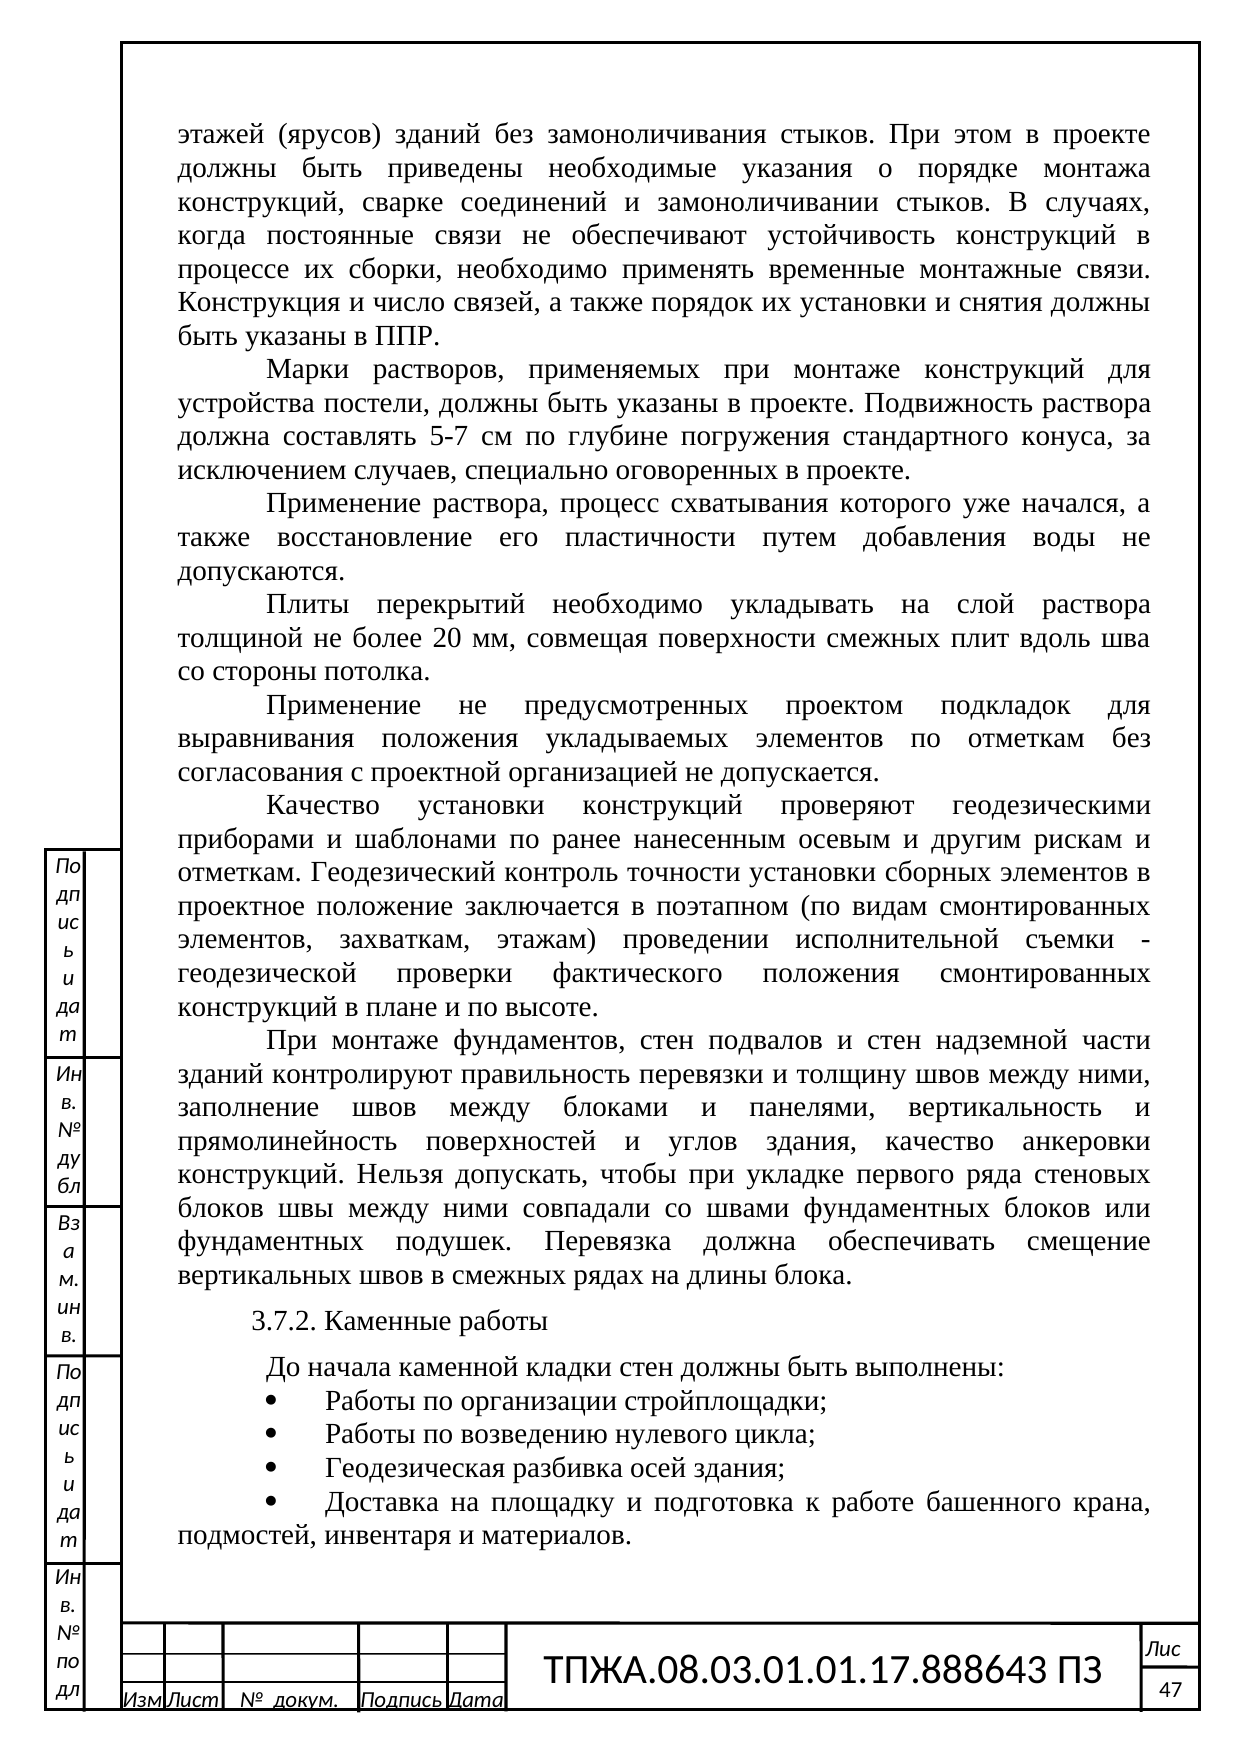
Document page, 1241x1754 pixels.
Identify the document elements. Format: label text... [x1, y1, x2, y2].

list Применение не предусмотренных проектом подкладок для выравнивания положения укладываемых элементов по отметкам без согласования с проектной организацией не допускается. [177, 687, 1152, 787]
text Качество установки конструкций проверяют геодезическими приборами и шаблонами по ранее нанесенным осевым и другим рискам и отметкам. Геодезический контроль точности установки сборных элементов в проектное положение заключается в поэтапном (по видам смонтированных элементов, захваткам, этажам) проведении исполнительной съемки - геодезической проверки фактического положения смонтированных конструкций в плане и по высоте. [177, 787, 1152, 1022]
list До начала каменной кладки стен должны быть выполнены: [177, 1349, 1152, 1383]
list Геодезическая разбивка осей здания; [177, 1450, 1152, 1484]
list Плиты перекрытий необходимо укладывать на слой раствора толщиной не более 20 мм, совмещая поверхности смежных плит вдоль шва со стороны потолка. [177, 586, 1152, 687]
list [177, 117, 1152, 351]
list Работы по возведению нулевого цикла; [177, 1416, 1152, 1450]
list Доставка на площадку и подготовка к работе башенного крана, подмостей, инвентаря и материалов. [177, 1484, 1152, 1551]
text При монтаже фундаментов, стен подвалов и стен надземной части зданий контролируют правильность перевязки и толщину швов между ними, заполнение швов между блоками и панелями, вертикальность и прямолинейность поверхностей и углов здания, качество анкеровки конструкций. Нельзя допускать, чтобы при укладке первого ряда стеновых блоков швы между ними совпадали со швами фундаментных блоков или фундаментных подушек. Перевязка должна обеспечивать смещение вертикальных швов в смежных рядах на длины блока. [177, 1022, 1152, 1291]
text 3.7.2. Каменные работы [251, 1303, 1152, 1337]
list Марки растворов, применяемых при монтаже конструкций для устройства постели, должны быть указаны в проекте. Подвижность раствора должна составлять 5-7 см по глубине погружения стандартного конуса, за исключением случаев, специально оговоренных в проекте. [177, 351, 1152, 486]
list Работы по организации стройплощадки; [177, 1383, 1152, 1416]
list Применение раствора, процесс схватывания которого уже начался, а также восстановление его пластичности путем добавления воды не допускаются. [177, 486, 1152, 586]
